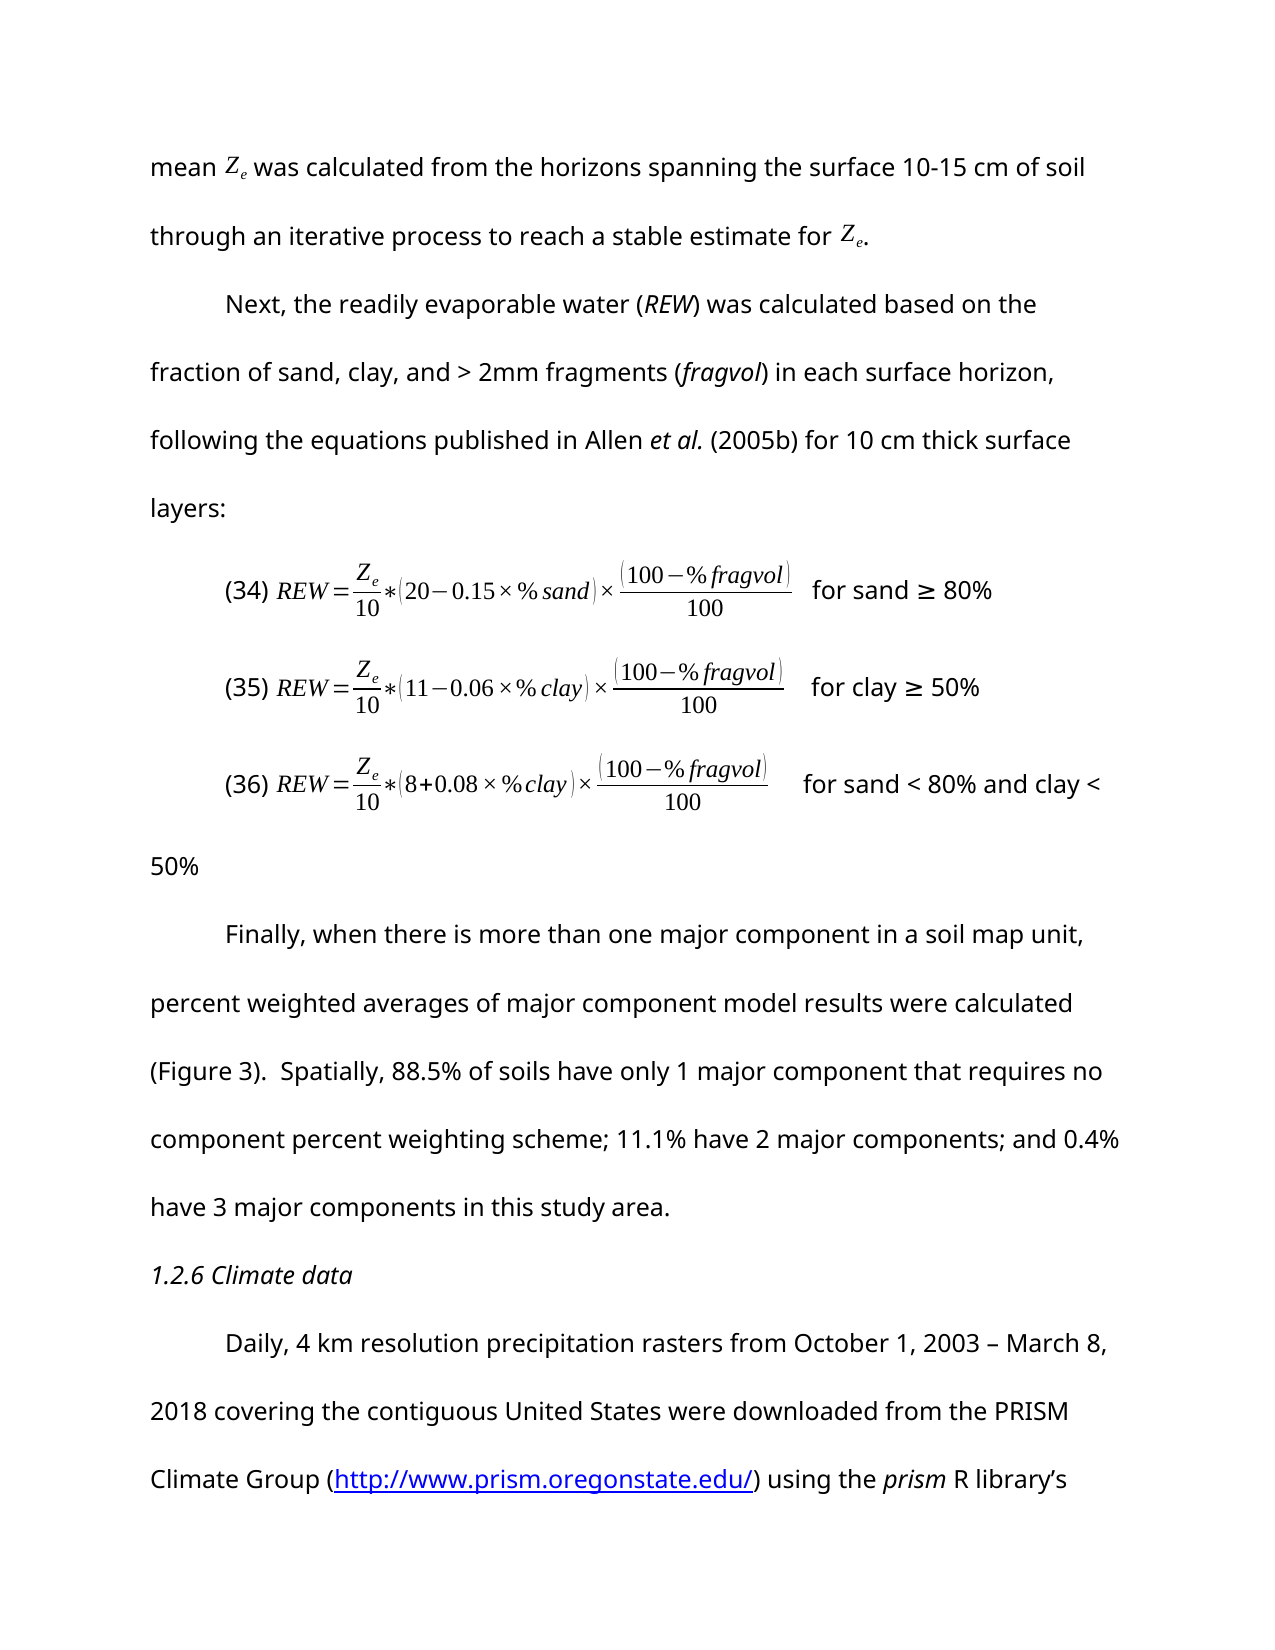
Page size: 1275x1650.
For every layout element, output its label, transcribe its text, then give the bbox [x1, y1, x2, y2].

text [150, 1326, 1125, 1496]
text Finally, when there is more than one major component in a soil map unit, percent weighted averages of major component model results were calculated (Figure 3). Spatially, 88.5% of soils have only 1 major component that requires no component percent weighting scheme; 11.1% have 2 major components; and 0.4% have 3 major components in this study area. [150, 917, 1125, 1224]
text (35) for clay ≥ 50% [150, 656, 1125, 718]
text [150, 150, 1125, 252]
text (34) for sand ≥ 80% [150, 559, 1125, 621]
text 1.2.6 Climate data [150, 1258, 1125, 1292]
text (36) for sand < 80% and clay < 50% [150, 752, 1125, 883]
text Next, the readily evaporable water (REW) was calculated based on the fraction of sand, clay, and > 2mm fragments (fragvol) in each surface horizon, following the equations published in Allen et al. (2005b) for 10 cm thick surface layers: [150, 286, 1125, 525]
